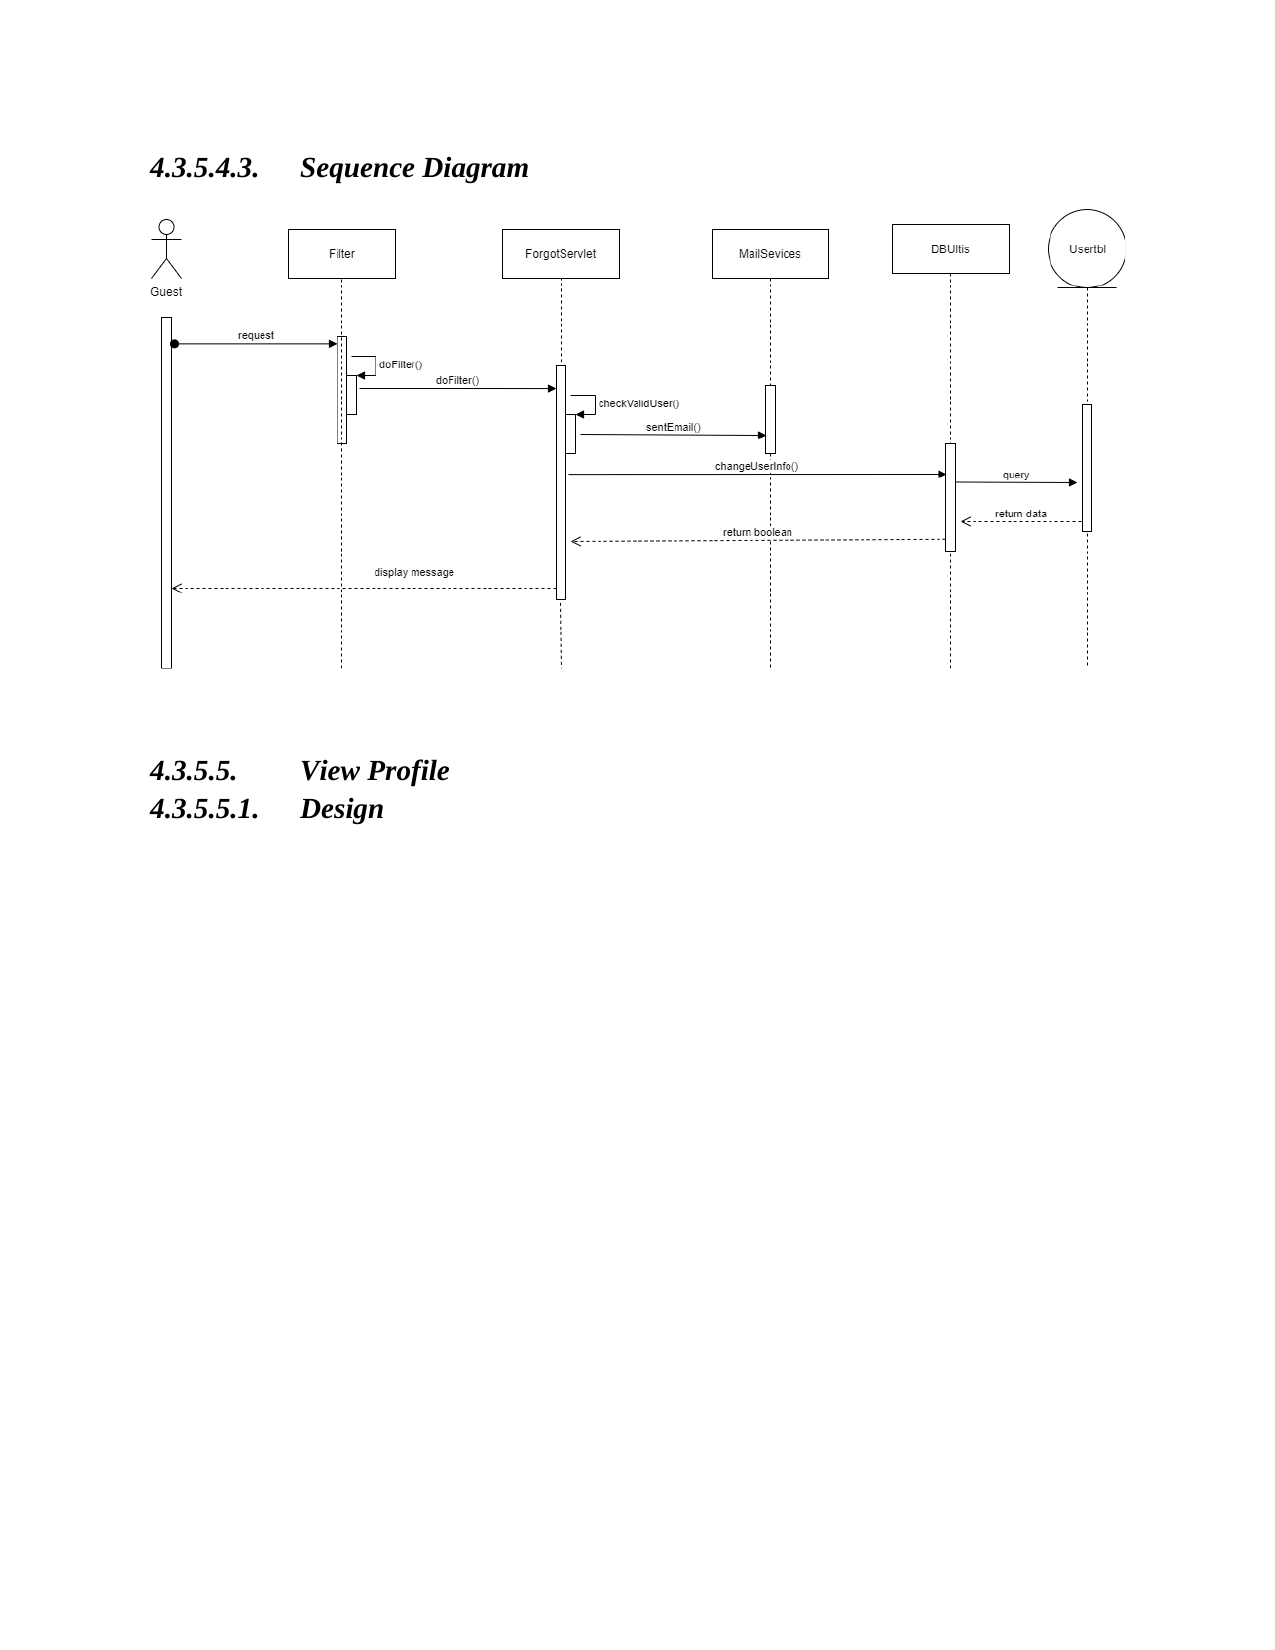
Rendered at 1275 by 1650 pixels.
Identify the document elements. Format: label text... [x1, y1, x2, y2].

list Design [150, 792, 1125, 825]
picture [150, 209, 1125, 669]
list Sequence Diagram [150, 150, 1125, 183]
list View Profile [150, 753, 1125, 787]
